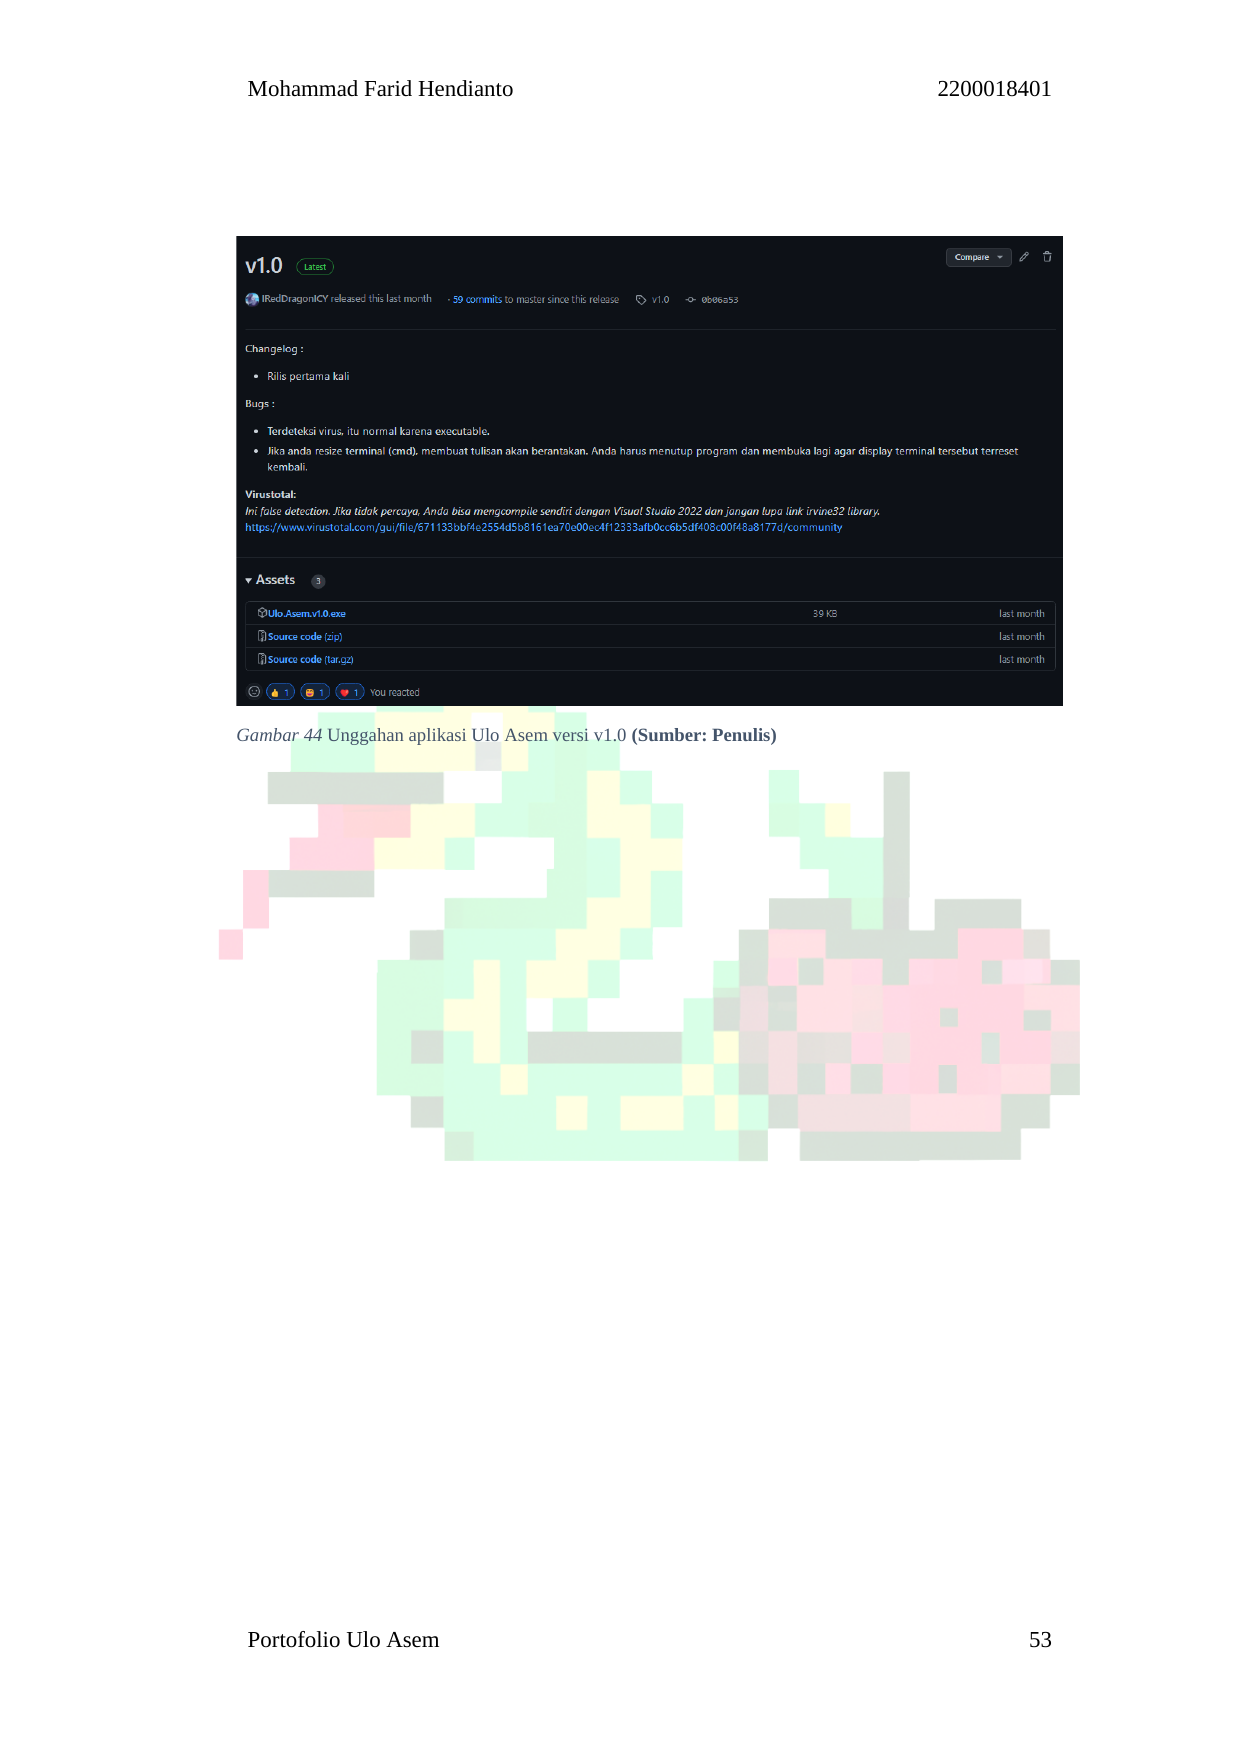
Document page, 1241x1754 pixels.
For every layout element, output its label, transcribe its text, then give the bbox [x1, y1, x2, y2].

text Gambar 44 Unggahan aplikasi Ulo Asem versi v1.0 (Sumber: Penulis) [236, 724, 1063, 746]
picture [236, 236, 1063, 706]
